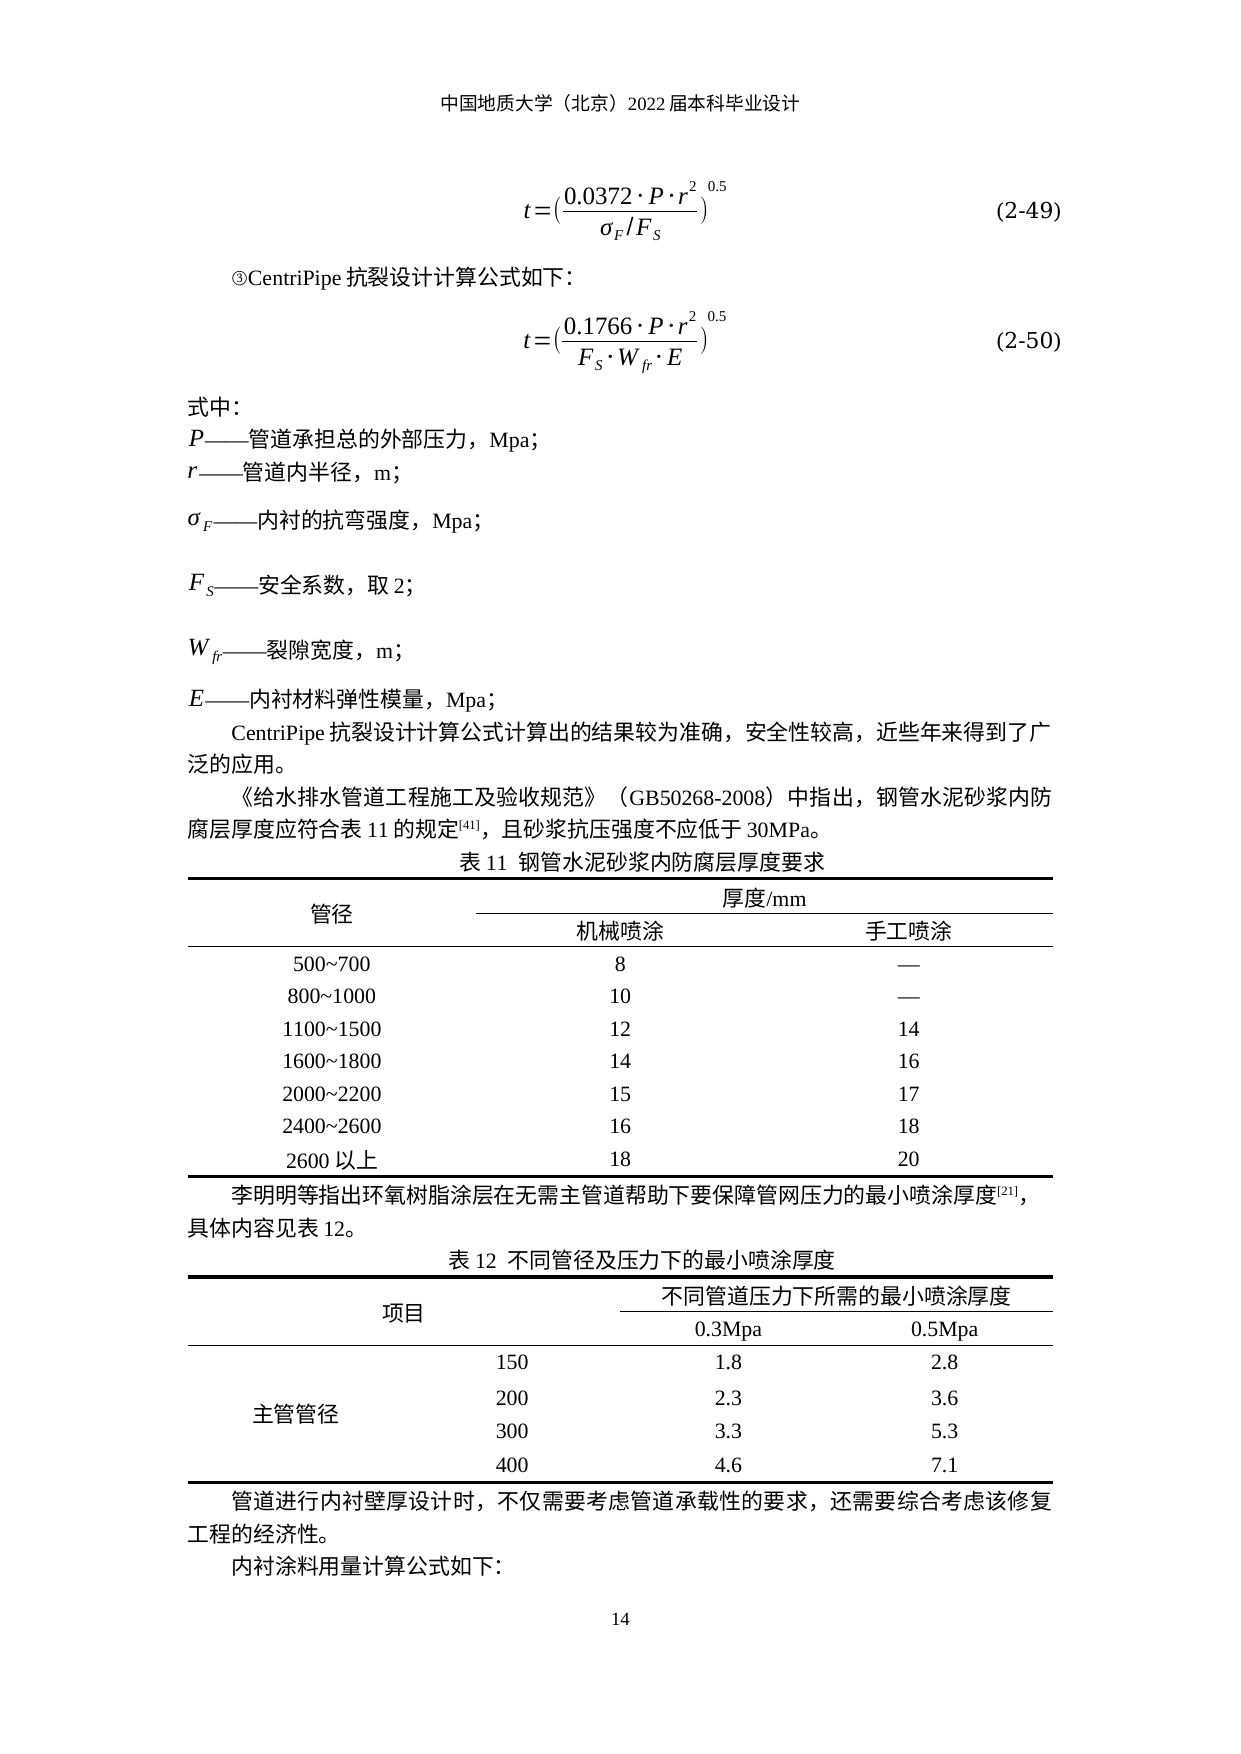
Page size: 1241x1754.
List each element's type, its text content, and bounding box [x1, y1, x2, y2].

table_cell 8 [476, 947, 764, 980]
text CentriPipe抗裂设计计算公式计算出的结果较为准确，安全性较高，近些年来得到了广泛的应用。 [187, 714, 1053, 779]
table_cell 2000~2200 [188, 1077, 476, 1110]
text 式中： [187, 389, 1053, 422]
table_cell 150 [404, 1346, 620, 1378]
text 《给水排水管道工程施工及验收规范》（GB50268-2008）中指出，钢管水泥砂浆内防腐层厚度应符合表11的规定[41]，且砂浆抗压强度不应低于30MPa。 [187, 779, 1053, 844]
table_header 厚度/mm [476, 880, 1053, 913]
text 表11 钢管水泥砂浆内防腐层厚度要求 [187, 844, 1053, 877]
text ——安全系数，取2； [187, 552, 1053, 617]
table_cell 5.3 [836, 1414, 1053, 1447]
table_cell 2600以上 [188, 1142, 476, 1175]
table_cell 18 [476, 1142, 764, 1175]
text ——管道承担总的外部压力，Mpa； [187, 422, 1053, 454]
table_cell 3.6 [836, 1378, 1053, 1414]
table_cell 200 [404, 1378, 620, 1414]
text 内衬涂料用量计算公式如下： [187, 1549, 1053, 1581]
table_cell 0.5Mpa [836, 1312, 1053, 1344]
table_cell 2.3 [620, 1378, 836, 1414]
table_cell — [764, 980, 1053, 1012]
text ——内衬的抗弯强度，Mpa； [187, 487, 1053, 552]
table_header 管径 [188, 880, 476, 946]
text ③CentriPipe抗裂设计计算公式如下： [187, 259, 1053, 292]
table_cell 2400~2600 [188, 1110, 476, 1142]
table_cell 14 [476, 1045, 764, 1077]
table_cell — [764, 947, 1053, 980]
table_header 项目 [188, 1279, 620, 1344]
table_cell 机械喷涂 [476, 914, 764, 946]
table_cell 1.8 [620, 1346, 836, 1378]
table_header 不同管道压力下所需的最小喷涂厚度 [620, 1279, 1053, 1311]
text 表12 不同管径及压力下的最小喷涂厚度 [187, 1243, 1053, 1275]
table_cell 4.6 [620, 1447, 836, 1481]
text ——内衬材料弹性模量，Mpa； [187, 682, 1053, 714]
text 李明明等指出环氧树脂涂层在无需主管道帮助下要保障管网压力的最小喷涂厚度[21]，具体内容见表12。 [187, 1178, 1053, 1243]
table_cell 2.8 [836, 1346, 1053, 1378]
table_cell 1600~1800 [188, 1045, 476, 1077]
table_cell 1100~1500 [188, 1012, 476, 1045]
table_cell 3.3 [620, 1414, 836, 1447]
table_cell 500~700 [188, 947, 476, 980]
table_cell 18 [764, 1110, 1053, 1142]
table_cell 主管管径 [188, 1346, 404, 1481]
text (2-49) [187, 162, 1053, 259]
text 管道进行内衬壁厚设计时，不仅需要考虑管道承载性的要求，还需要综合考虑该修复工程的经济性。 [187, 1484, 1053, 1549]
table_cell 20 [764, 1142, 1053, 1175]
table_cell 7.1 [836, 1447, 1053, 1481]
table_cell 300 [404, 1414, 620, 1447]
table_cell 16 [476, 1110, 764, 1142]
table_cell 17 [764, 1077, 1053, 1110]
table_cell 14 [764, 1012, 1053, 1045]
table_cell 10 [476, 980, 764, 1012]
table_cell 15 [476, 1077, 764, 1110]
table_cell 12 [476, 1012, 764, 1045]
table_cell 0.3Mpa [620, 1312, 836, 1344]
table_cell 16 [764, 1045, 1053, 1077]
table_cell 800~1000 [188, 980, 476, 1012]
text ——裂隙宽度，m； [187, 617, 1053, 682]
text (2-50) [187, 292, 1053, 389]
table_cell 手工喷涂 [764, 914, 1053, 946]
text ——管道内半径，m； [187, 454, 1053, 487]
table_cell 400 [404, 1447, 620, 1481]
